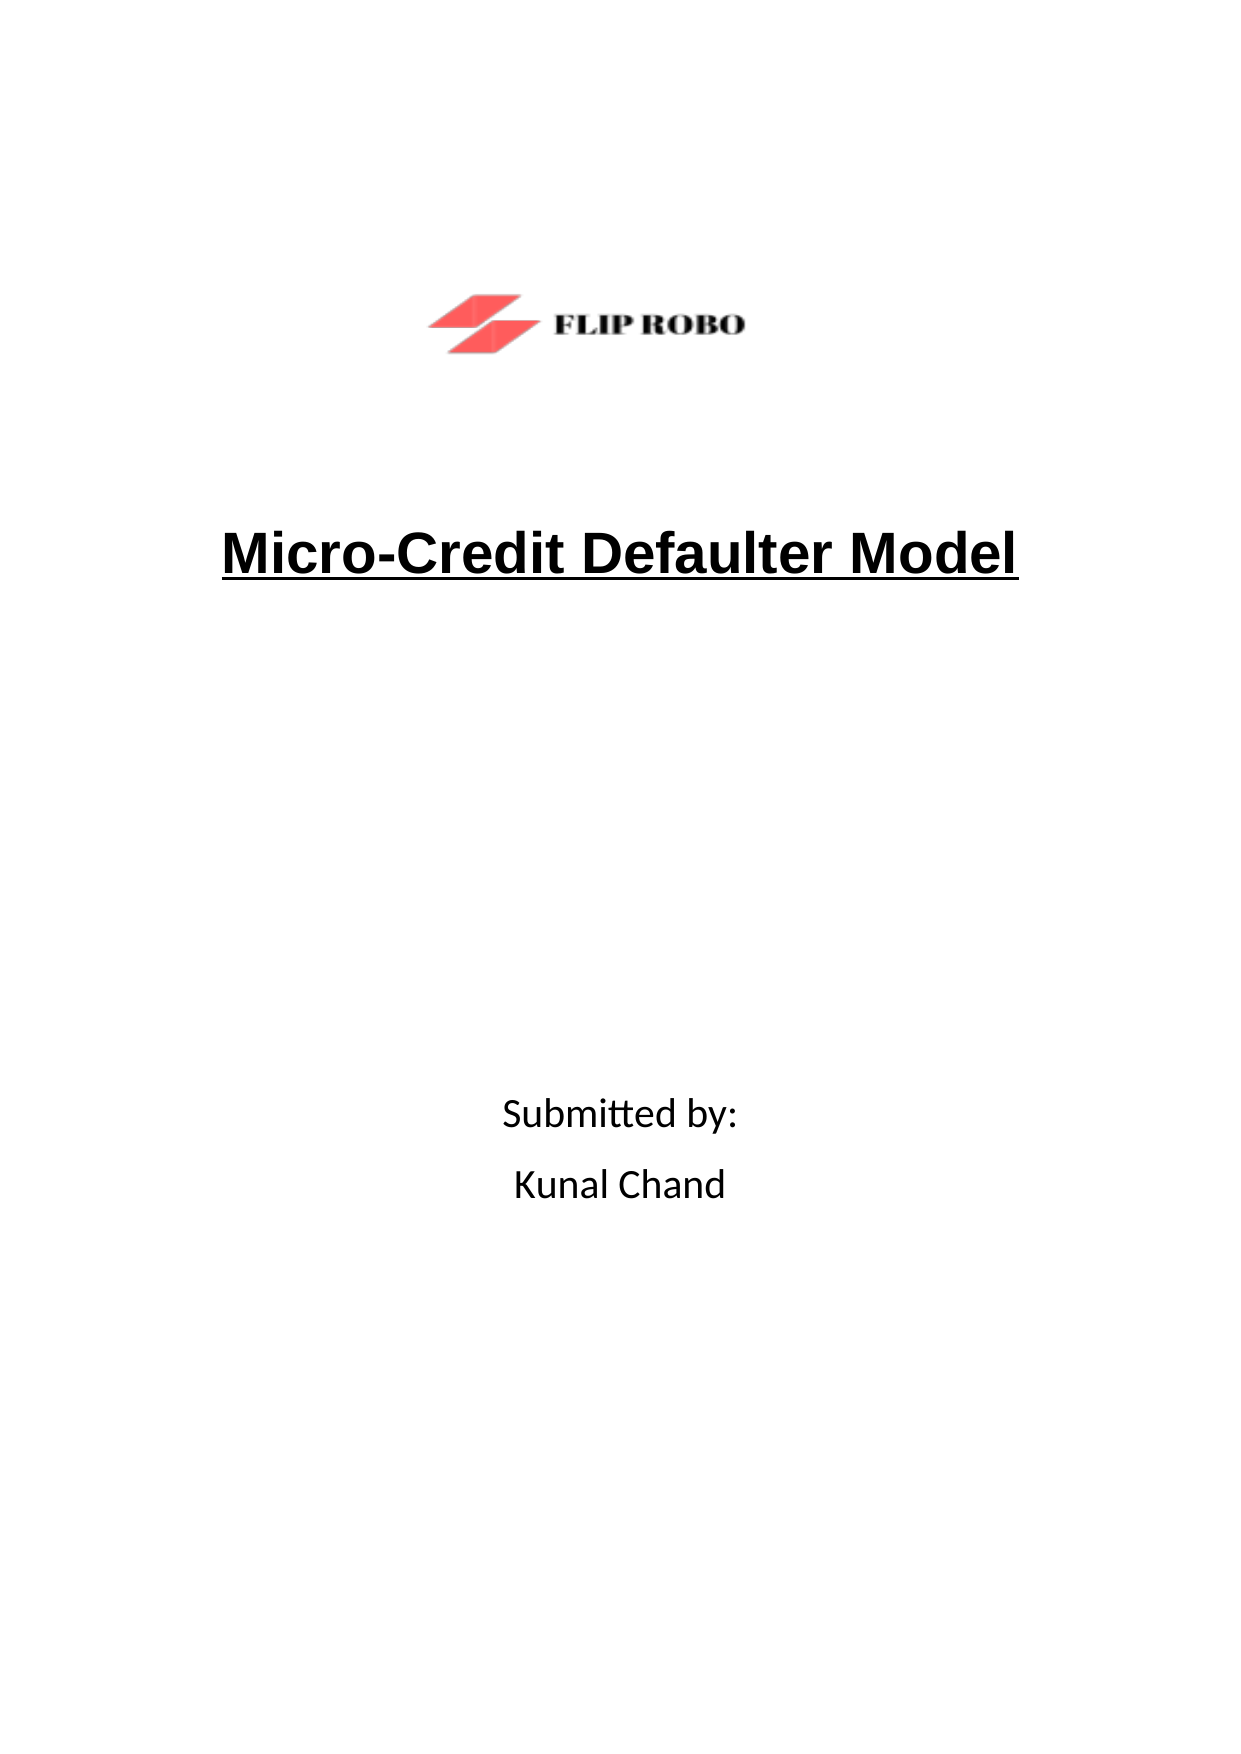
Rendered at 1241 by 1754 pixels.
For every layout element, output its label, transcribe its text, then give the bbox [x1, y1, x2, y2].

picture [379, 150, 861, 500]
text Micro-Credit Defaulter Model [150, 519, 1090, 586]
text Submitted by: [150, 1087, 1090, 1138]
text Kunal Chand [150, 1158, 1090, 1209]
